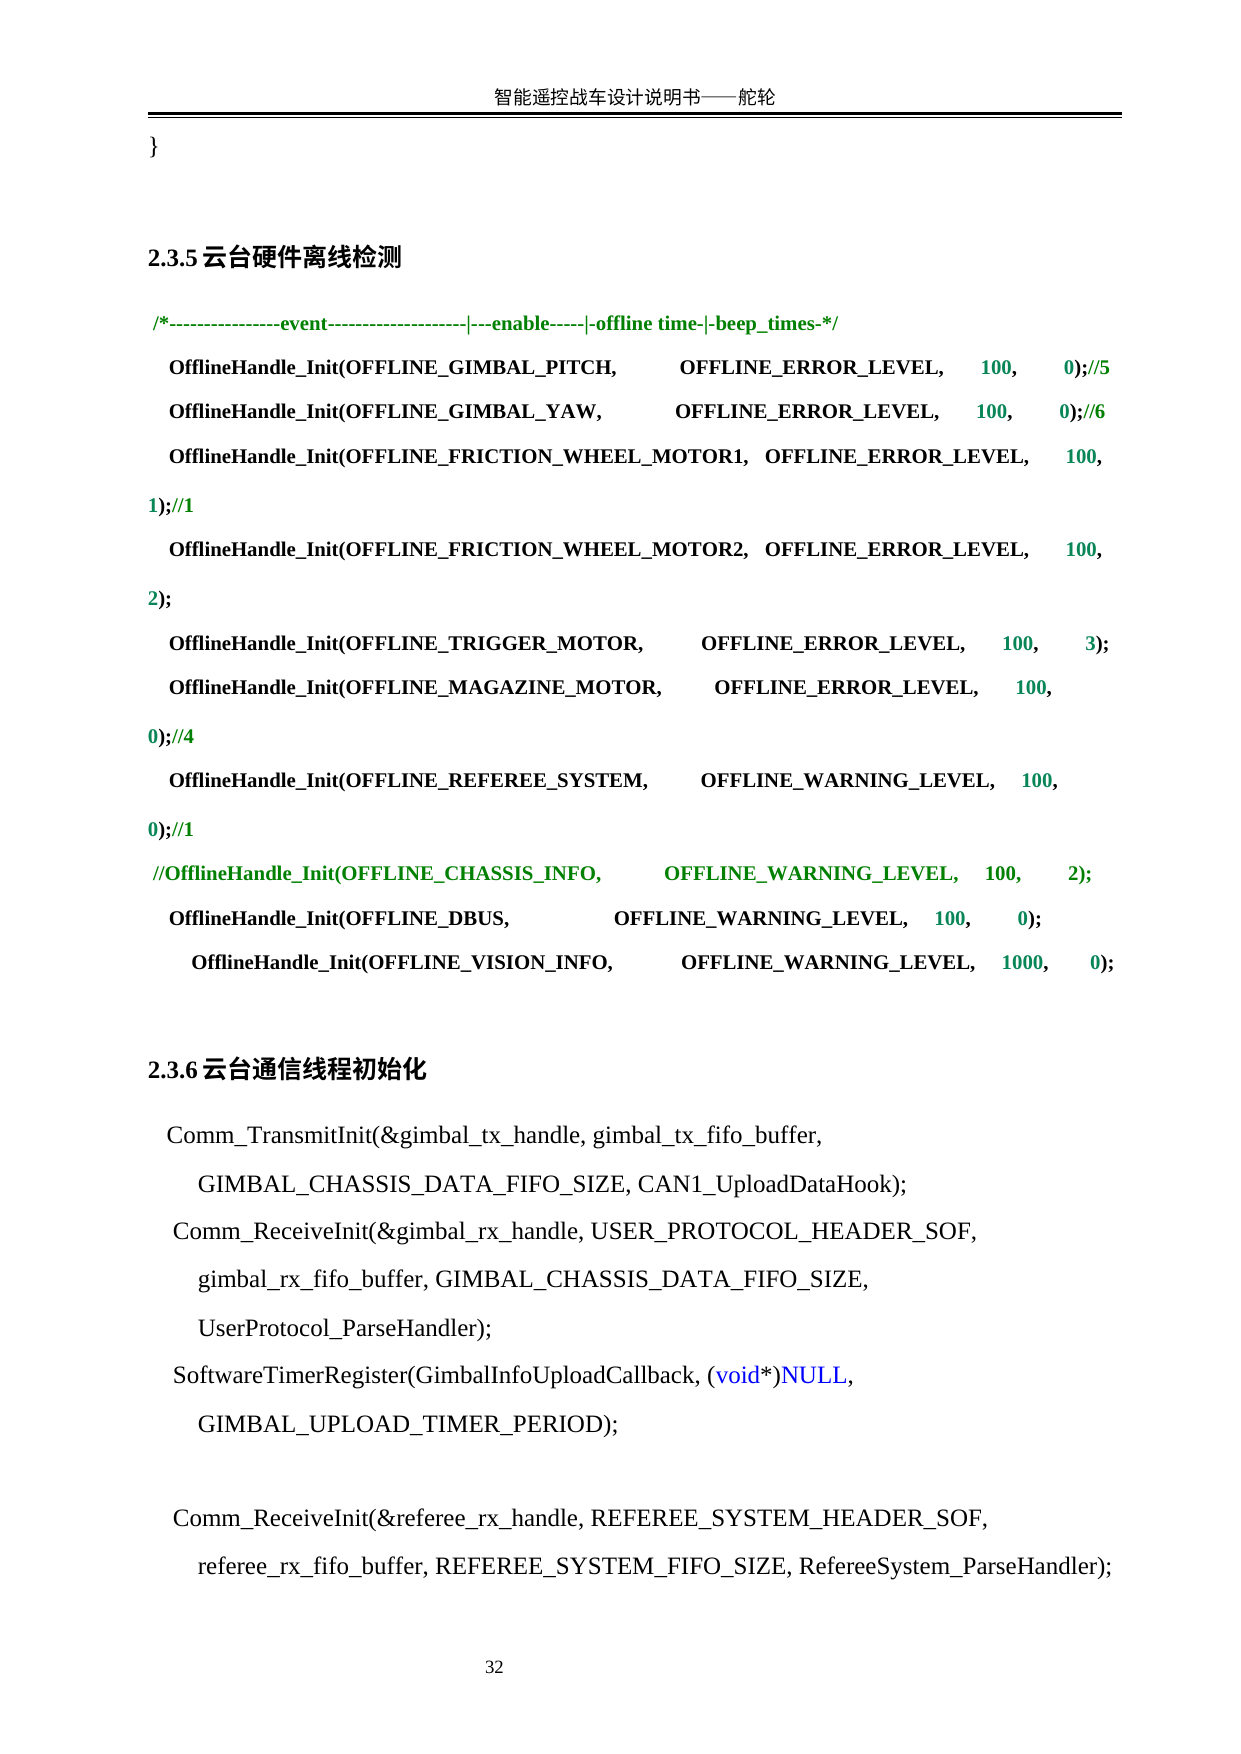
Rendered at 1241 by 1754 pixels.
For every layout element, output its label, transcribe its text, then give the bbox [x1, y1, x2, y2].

text /*----------------event--------------------|---enable-----|-offline time-|-beep_times-*/ [148, 306, 1122, 339]
text OfflineHandle_Init(OFFLINE_GIMBAL_PITCH, OFFLINE_ERROR_LEVEL, 100, 0);//5 [148, 351, 1122, 383]
text 2.3.5云台硬件离线检测 [148, 223, 1122, 288]
text OfflineHandle_Init(OFFLINE_FRICTION_WHEEL_MOTOR2, OFFLINE_ERROR_LEVEL, 100, 2); [148, 533, 1122, 614]
text OfflineHandle_Init(OFFLINE_REFEREE_SYSTEM, OFFLINE_WARNING_LEVEL, 100, 0);//1 [148, 764, 1122, 845]
text Comm_ReceiveInit(&referee_rx_handle, REFEREE_SYSTEM_HEADER_SOF, referee_rx_fifo_buffer, REFEREE_SYSTEM_FIFO_SIZE, RefereeSystem_ParseHandler); [148, 1501, 1122, 1582]
text } [148, 129, 1122, 162]
text 2.3.6云台通信线程初始化 [148, 1035, 1122, 1100]
text OfflineHandle_Init(OFFLINE_DBUS, OFFLINE_WARNING_LEVEL, 100, 0); [148, 902, 1122, 934]
text OfflineHandle_Init(OFFLINE_TRIGGER_MOTOR, OFFLINE_ERROR_LEVEL, 100, 3); [148, 626, 1122, 659]
text OfflineHandle_Init(OFFLINE_FRICTION_WHEEL_MOTOR1, OFFLINE_ERROR_LEVEL, 100, 1);//1 [148, 440, 1122, 521]
text Comm_TransmitInit(&gimbal_tx_handle, gimbal_tx_fifo_buffer, GIMBAL_CHASSIS_DATA_FIFO_SIZE, CAN1_UploadDataHook); [148, 1118, 1122, 1199]
text //OfflineHandle_Init(OFFLINE_CHASSIS_INFO, OFFLINE_WARNING_LEVEL, 100, 2); [148, 857, 1122, 890]
text SoftwareTimerRegister(GimbalInfoUploadCallback, (void*)NULL, GIMBAL_UPLOAD_TIMER_PERIOD); [148, 1358, 1122, 1439]
text OfflineHandle_Init(OFFLINE_VISION_INFO, OFFLINE_WARNING_LEVEL, 1000, 0); [148, 946, 1122, 979]
text OfflineHandle_Init(OFFLINE_GIMBAL_YAW, OFFLINE_ERROR_LEVEL, 100, 0);//6 [148, 395, 1122, 428]
text OfflineHandle_Init(OFFLINE_MAGAZINE_MOTOR, OFFLINE_ERROR_LEVEL, 100, 0);//4 [148, 671, 1122, 752]
text Comm_ReceiveInit(&gimbal_rx_handle, USER_PROTOCOL_HEADER_SOF, gimbal_rx_fifo_buffer, GIMBAL_CHASSIS_DATA_FIFO_SIZE, UserProtocol_ParseHandler); [148, 1214, 1122, 1344]
